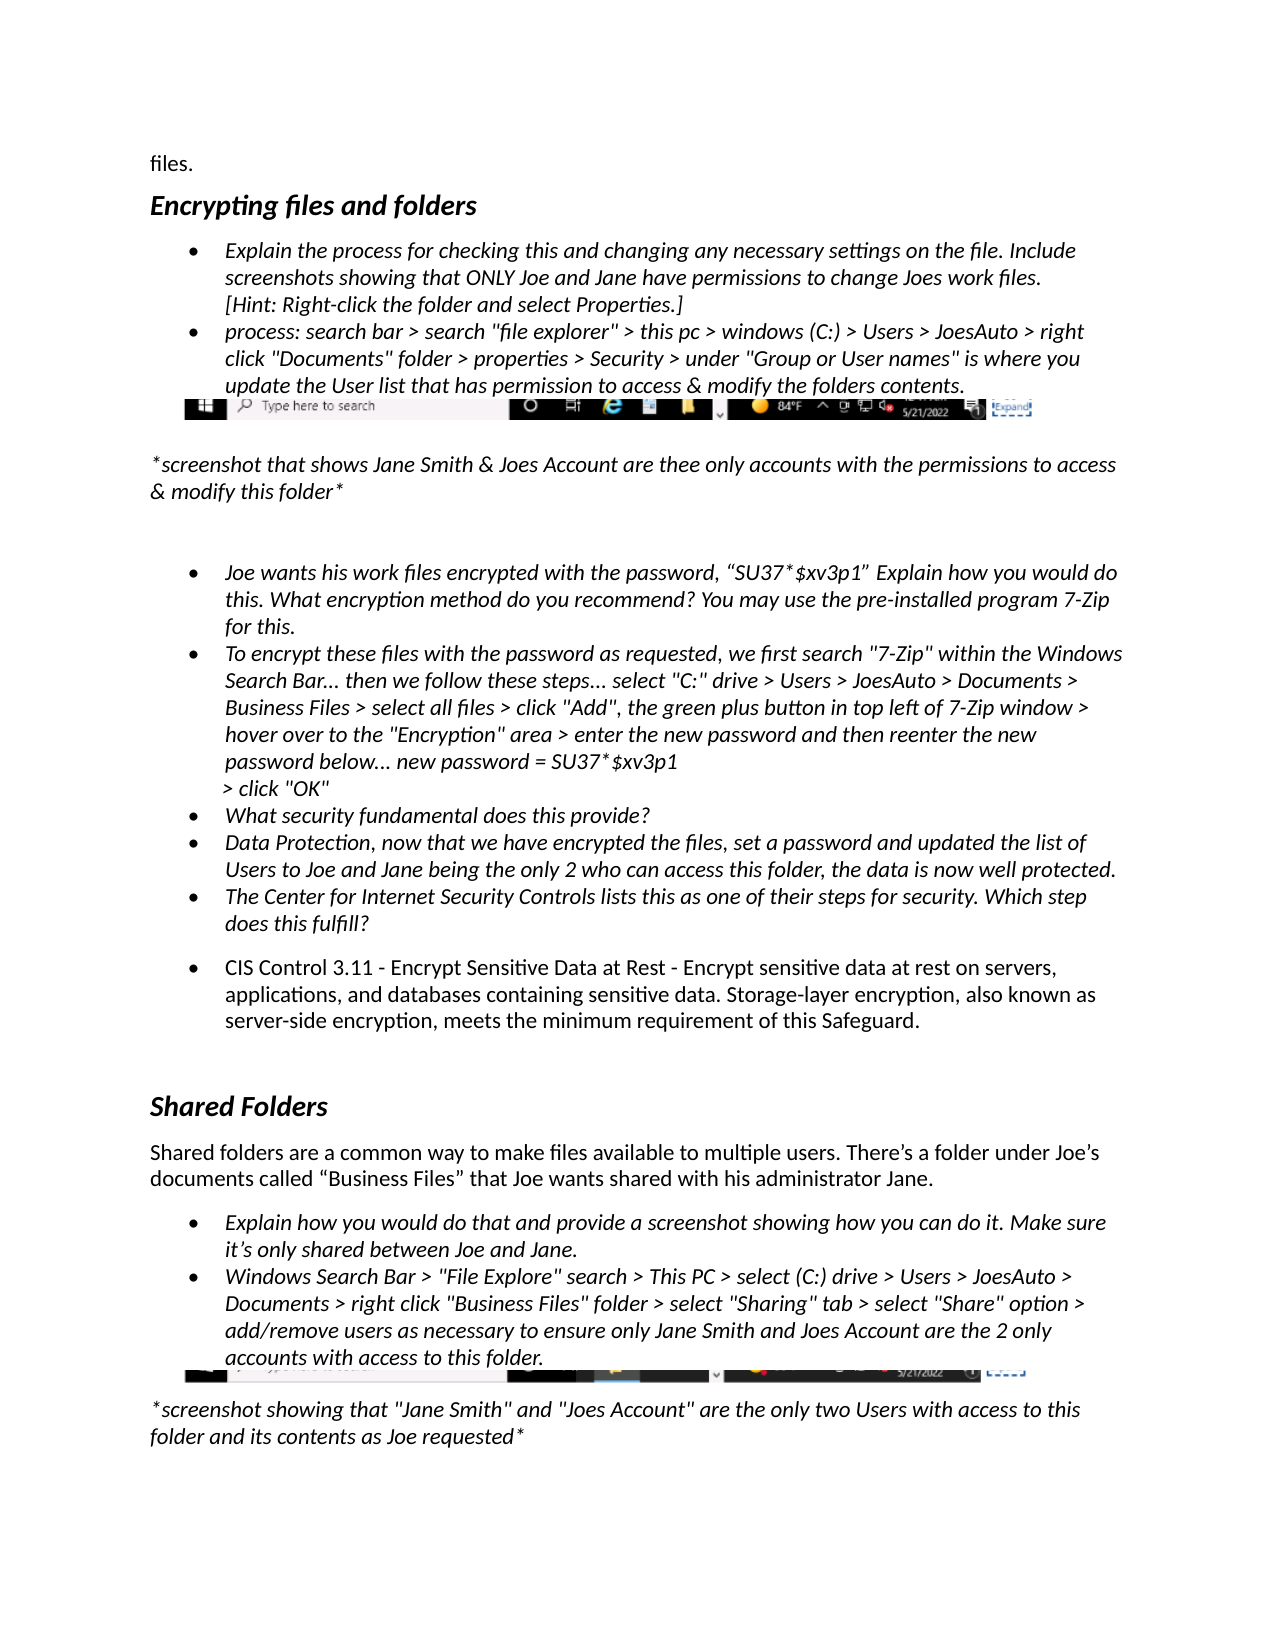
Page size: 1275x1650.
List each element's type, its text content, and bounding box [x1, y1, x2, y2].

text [150, 150, 1125, 177]
list Windows Search Bar > "File Explore" search > This PC > select (C:) drive > Users > JoesAuto > Documents > right click "Business Files" folder > select "Sharing" tab > select "Share" option > add/remove users as necessary to ensure only Jane Smith and Joes Account are the 2 only accounts with access to this folder. [187, 1263, 1125, 1371]
list Joe wants his work files encrypted with the password, “SU37*$xv3p1” Explain how you would do this. What encryption method do you recommend? You may use the pre-installed program 7-Zip for this. [187, 559, 1125, 640]
list process: search bar > search "file explorer" > this pc > windows (C:) > Users > JoesAuto > right click "Documents" folder > properties > Security > under "Group or User names" is where you update the User list that has permission to access & modify the folders contents. [187, 318, 1125, 399]
list Explain the process for checking this and changing any necessary settings on the file. Include screenshots showing that ONLY Joe and Jane have permissions to change Joes work files. [Hint: Right-click the folder and select Properties.] [187, 237, 1125, 318]
text > click "OK" [150, 775, 1125, 802]
text Encrypting files and folders [150, 194, 1125, 221]
list Data Protection, now that we have encrypted the files, set a password and updated the list of Users to Joe and Jane being the only 2 who can access this folder, the data is now well protected. [187, 829, 1125, 883]
list The Center for Internet Security Controls lists this as one of their steps for security. Which step does this fulfill? [187, 883, 1125, 937]
list To encrypt these files with the password as requested, we first search "7-Zip" within the Windows Search Bar... then we follow these steps... select "C:" drive > Users > JoesAuto > Documents > Business Files > select all files > click "Add", the green plus button in top left of 7-Zip window > hover over to the "Encryption" area > enter the new password and then reenter the new password below... new password = SU37*$xv3p1 [187, 640, 1125, 775]
list What security fundamental does this provide? [187, 802, 1125, 829]
list Explain how you would do that and provide a screenshot showing how you can do it. Make sure it’s only shared between Joe and Jane. [187, 1209, 1125, 1263]
text Shared folders are a common way to make files available to multiple users. There’s a folder under Joe’s documents called “Business Files” that Joe wants shared with his administrator Jane. [150, 1138, 1125, 1192]
text *screenshot showing that "Jane Smith" and "Joes Account" are the only two Users with access to this folder and its contents as Joe requested* [150, 1396, 1125, 1450]
list CIS Control 3.11 - Encrypt Sensitive Data at Rest - Encrypt sensitive data at rest on servers, applications, and databases containing sensitive data. Storage-layer encryption, also known as server-side encryption, meets the minimum requirement of this Safeguard. [187, 953, 1125, 1034]
text *screenshot that shows Jane Smith & Joes Account are thee only accounts with the permissions to access & modify this folder* [150, 451, 1125, 505]
text Shared Folders [150, 1095, 1125, 1122]
